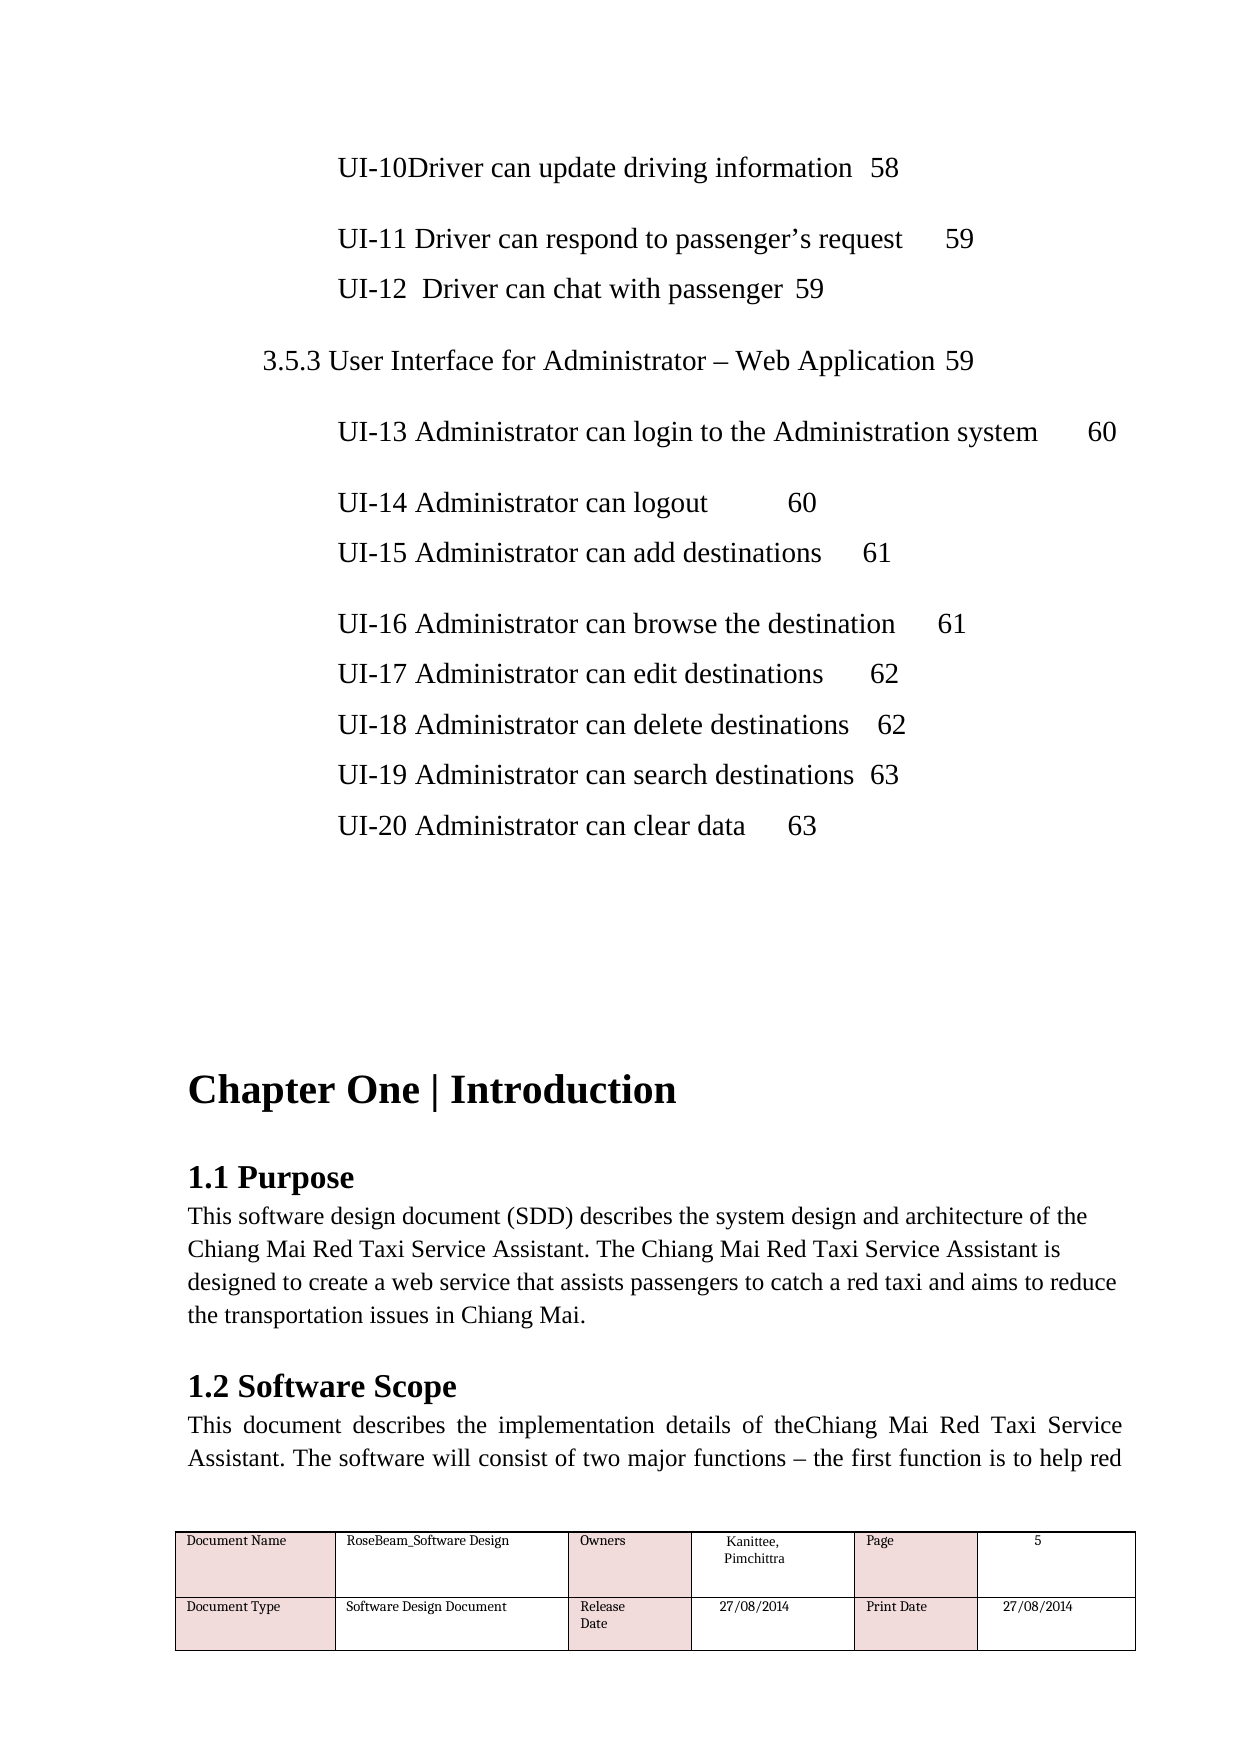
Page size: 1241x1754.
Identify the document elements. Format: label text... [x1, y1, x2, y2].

text This software design document (SDD) describes the system design and architecture of the Chiang Mai Red Taxi Service Assistant. The Chiang Mai Red Taxi Service Assistant is designed to create a web service that assists passengers to catch a red taxi and aims to reduce the transportation issues in Chiang Mai. [187, 1201, 1123, 1329]
text 1.1 Purpose [187, 1157, 1123, 1195]
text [187, 1411, 1123, 1472]
text Chapter One | Introduction [187, 1064, 1123, 1112]
text 1.2 Software Scope [187, 1366, 1123, 1405]
